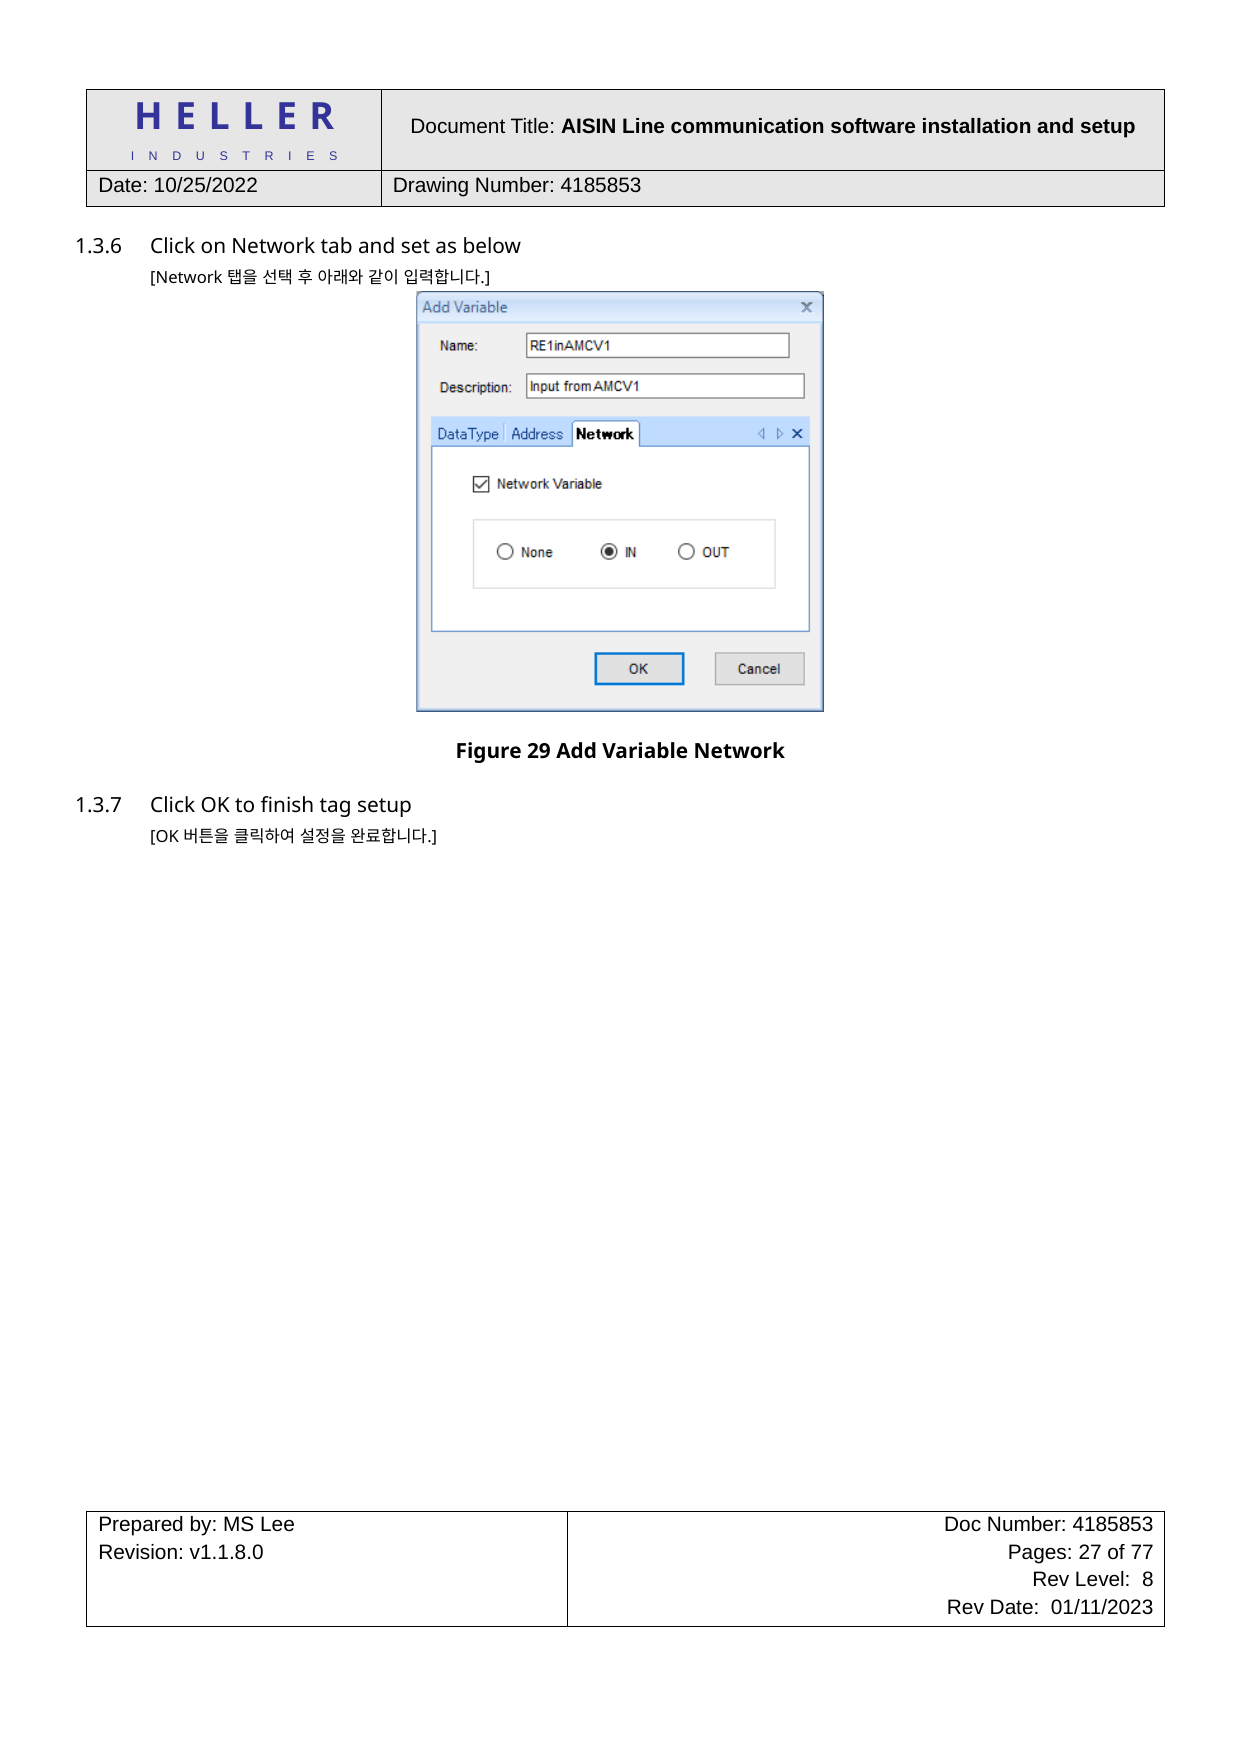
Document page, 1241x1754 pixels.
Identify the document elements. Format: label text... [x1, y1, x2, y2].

list [Network 탭을 선택 후 아래와 같이 입력합니다.] [150, 264, 1165, 288]
subtitle Click on Network tab and set as below [75, 231, 1165, 260]
picture [416, 291, 824, 712]
subtitle Click OK to finish tag setup [75, 790, 1165, 818]
list [OK 버튼을 클릭하여 설정을 완료합니다.] [150, 823, 1165, 847]
